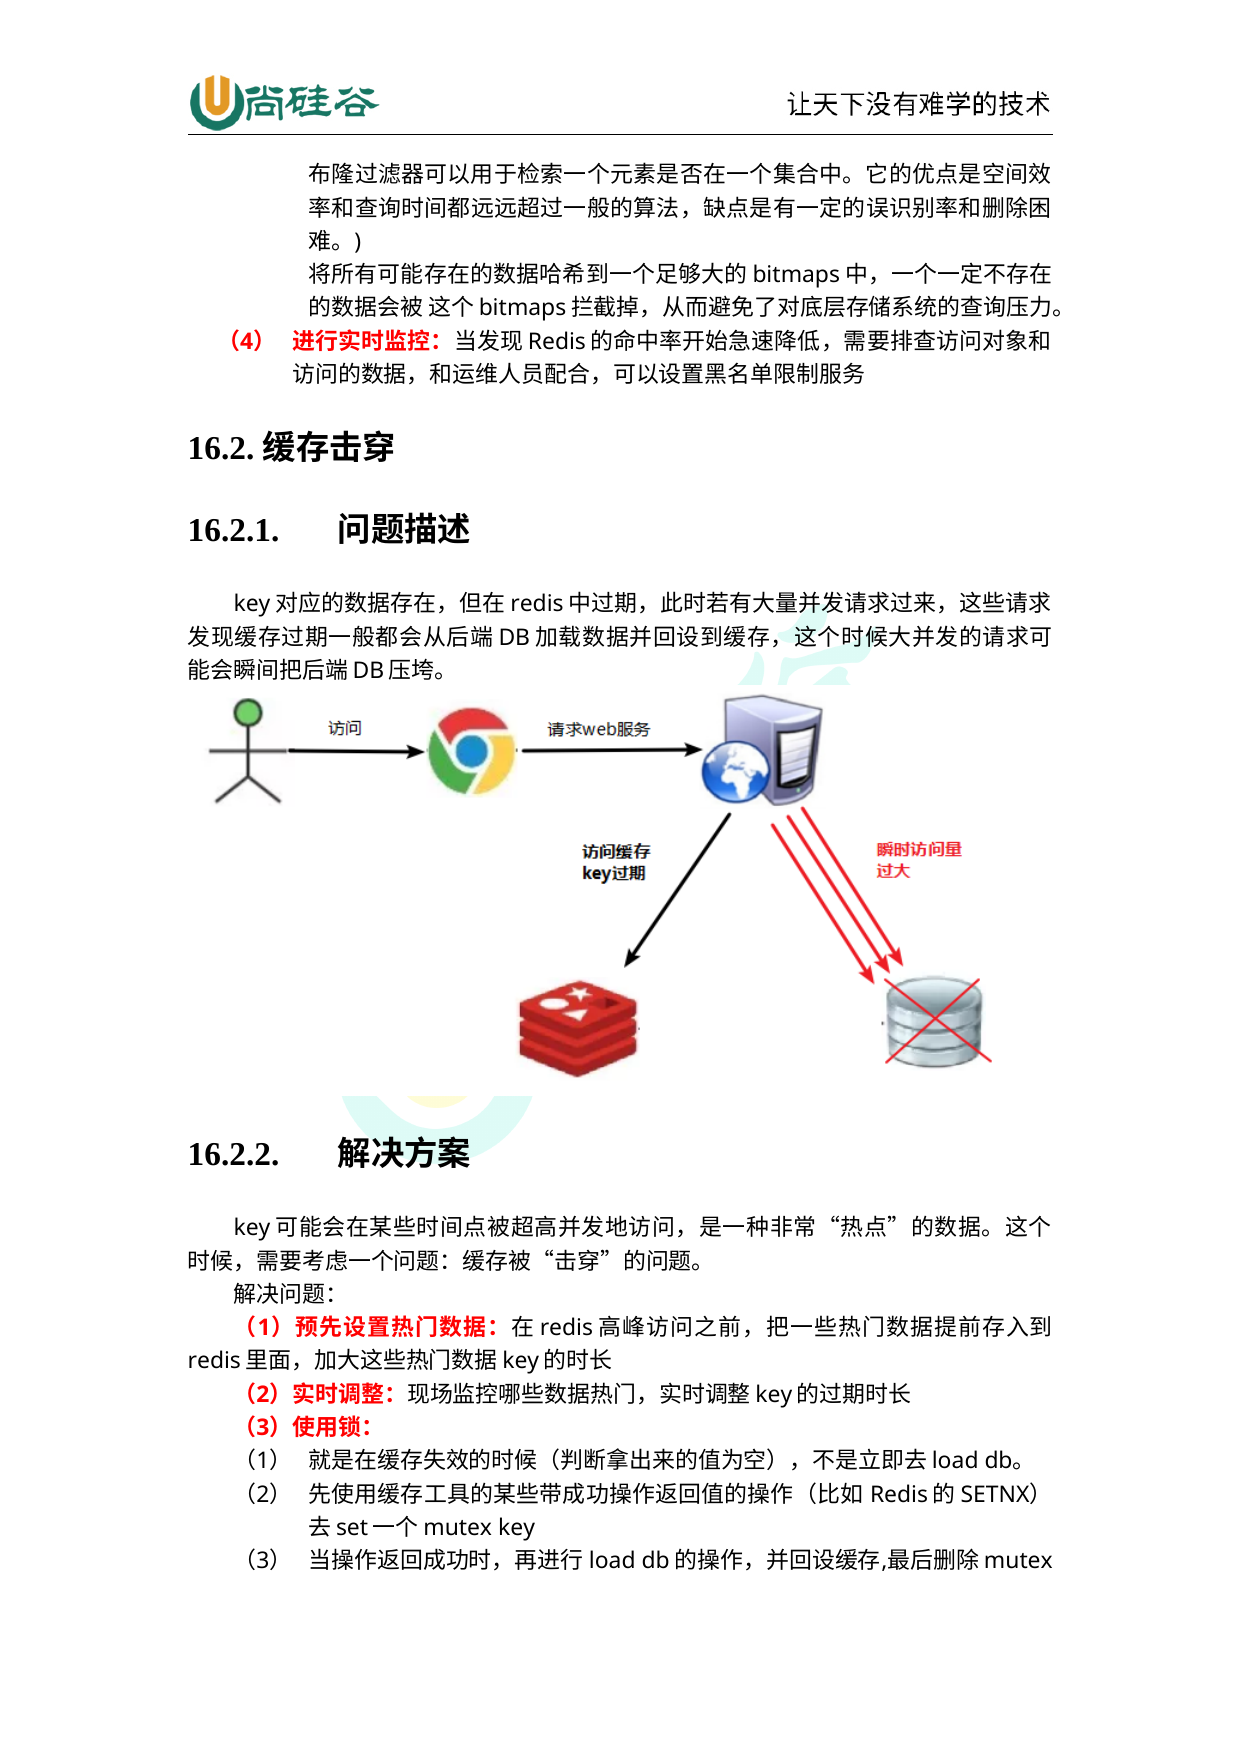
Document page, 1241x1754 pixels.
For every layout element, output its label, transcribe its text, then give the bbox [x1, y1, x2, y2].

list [233, 1542, 1053, 1576]
picture [187, 685, 1053, 1096]
list 问题描述 [187, 503, 1053, 551]
list 将所有可能存在的数据哈希到一个足够大的bitmaps中，一个一定不存在的数据会被 这个bitmaps拦截掉，从而避免了对底层存储系统的查询压力。 [308, 256, 1053, 323]
text （3）使用锁： [187, 1409, 1053, 1442]
list 解决方案 [187, 1127, 1053, 1175]
list 就是在缓存失效的时候（判断拿出来的值为空），不是立即去load db。 [233, 1442, 1053, 1476]
text （2）实时调整：现场监控哪些数据热门，实时调整key的过期时长 [187, 1376, 1053, 1409]
list 缓存击穿 [187, 420, 1053, 469]
text 解决问题： [187, 1276, 1053, 1309]
list 布隆过滤器可以用于检索一个元素是否在一个集合中。它的优点是空间效率和查询时间都远远超过一般的算法，缺点是有一定的误识别率和删除困难。) [308, 156, 1053, 256]
text key对应的数据存在，但在redis中过期，此时若有大量并发请求过来，这些请求发现缓存过期一般都会从后端DB加载数据并回设到缓存，这个时候大并发的请求可能会瞬间把后端DB压垮。 [187, 585, 1053, 685]
text key可能会在某些时间点被超高并发地访问，是一种非常“热点”的数据。这个时候，需要考虑一个问题：缓存被“击穿”的问题。 [187, 1209, 1053, 1276]
picture [187, 73, 1053, 132]
list 进行实时监控：当发现Redis的命中率开始急速降低，需要排查访问对象和访问的数据，和运维人员配合，可以设置黑名单限制服务 [217, 323, 1053, 389]
list 先使用缓存工具的某些带成功操作返回值的操作（比如Redis的SETNX）去set一个mutex key [233, 1476, 1053, 1542]
text （1）预先设置热门数据：在redis高峰访问之前，把一些热门数据提前存入到redis里面，加大这些热门数据key的时长 [187, 1309, 1053, 1376]
